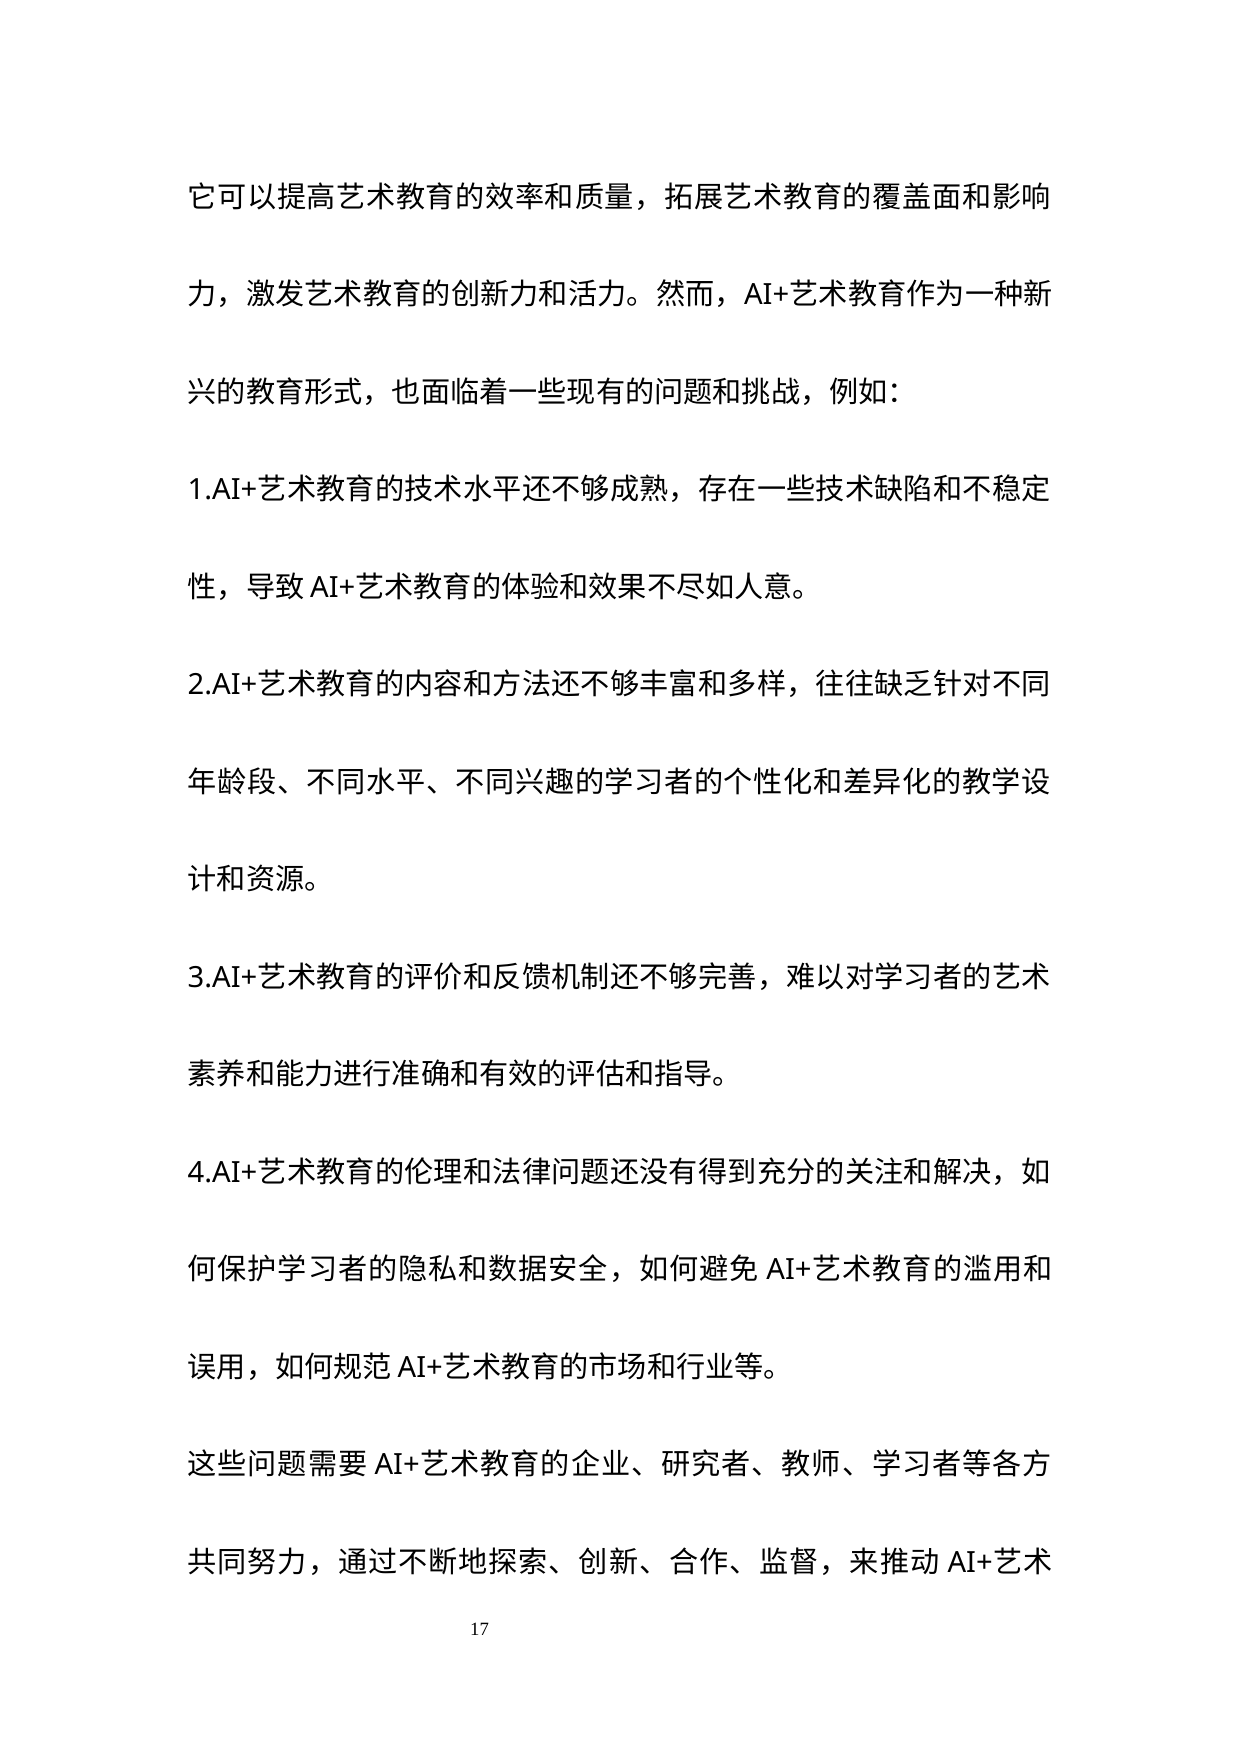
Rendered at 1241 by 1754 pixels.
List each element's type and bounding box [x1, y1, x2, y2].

text [187, 162, 1053, 1592]
